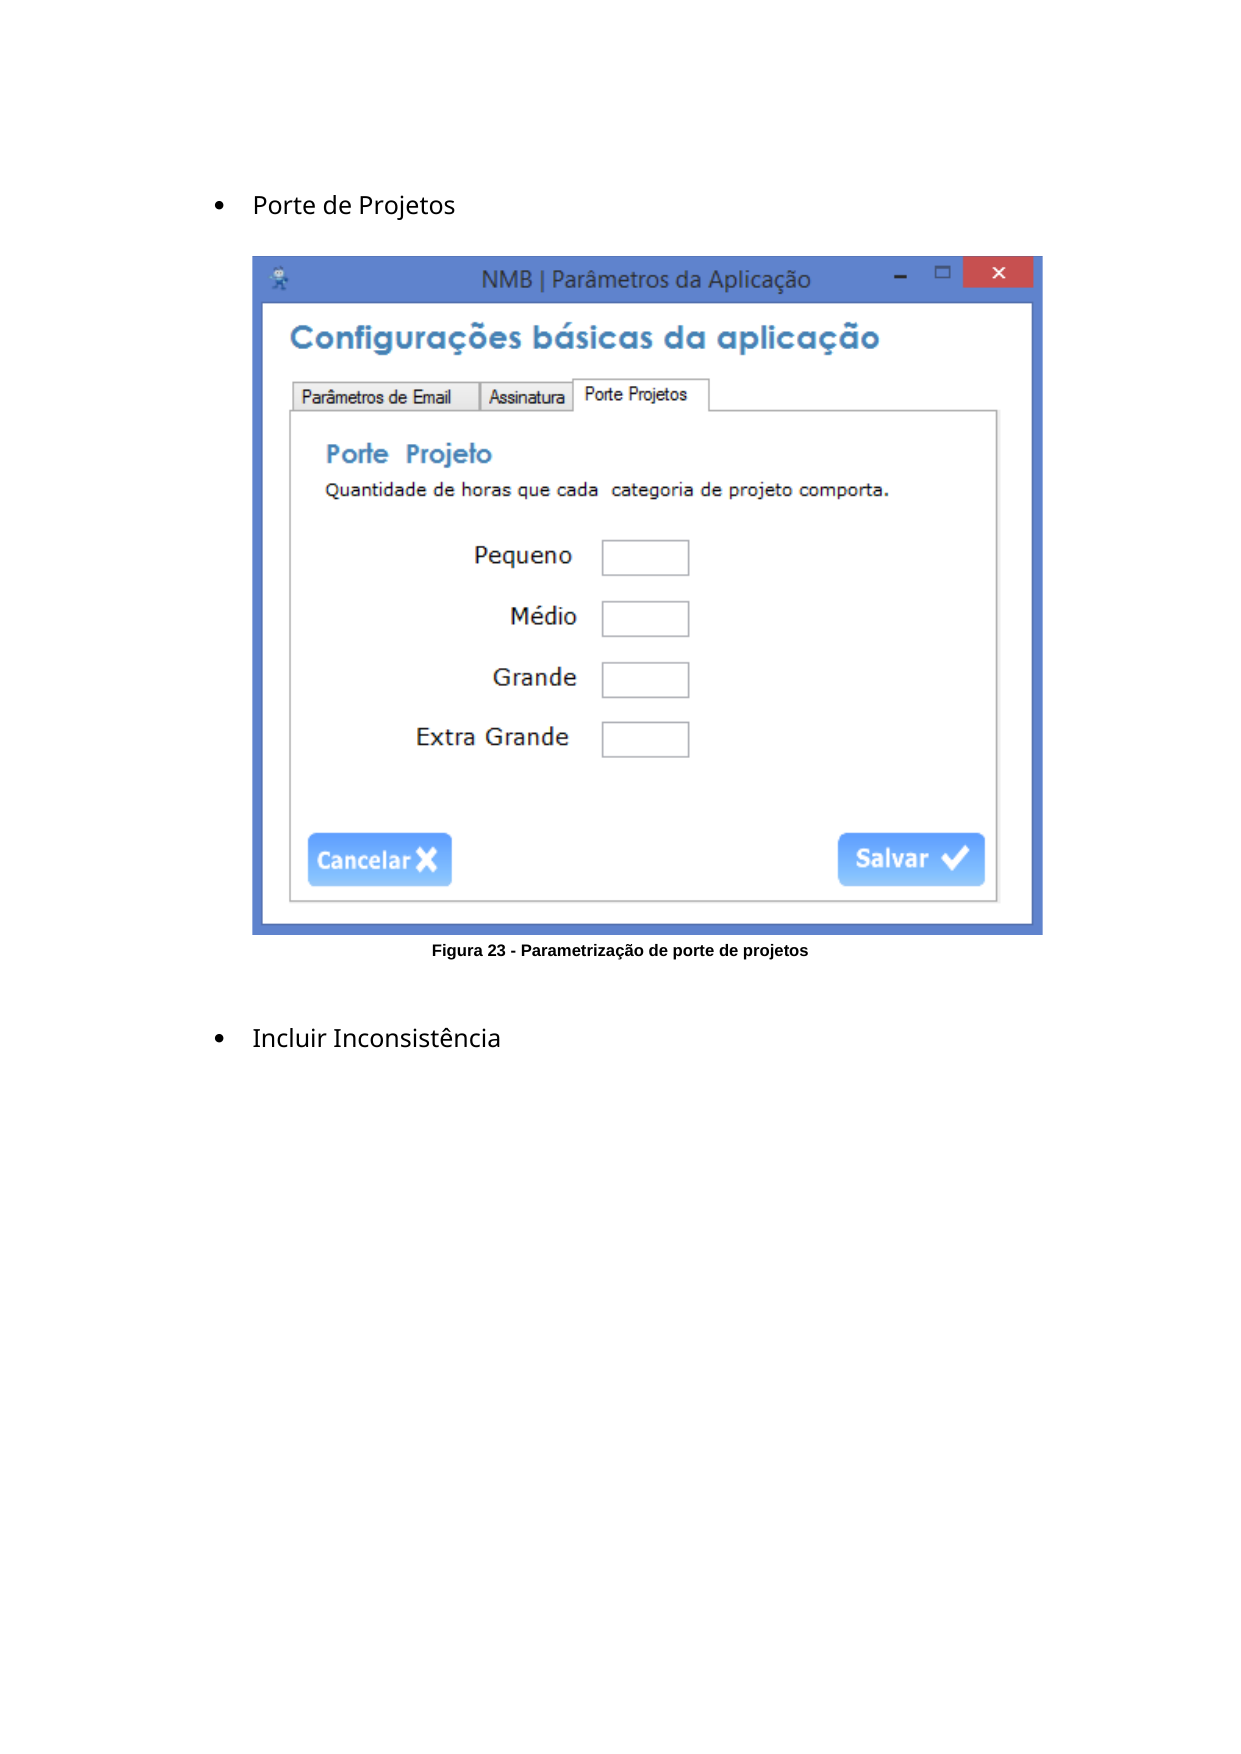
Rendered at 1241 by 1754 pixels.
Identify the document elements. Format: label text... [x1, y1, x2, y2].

picture [252, 256, 1043, 935]
list Incluir Inconsistência [215, 1021, 1063, 1055]
list Porte de Projetos [215, 188, 1063, 222]
